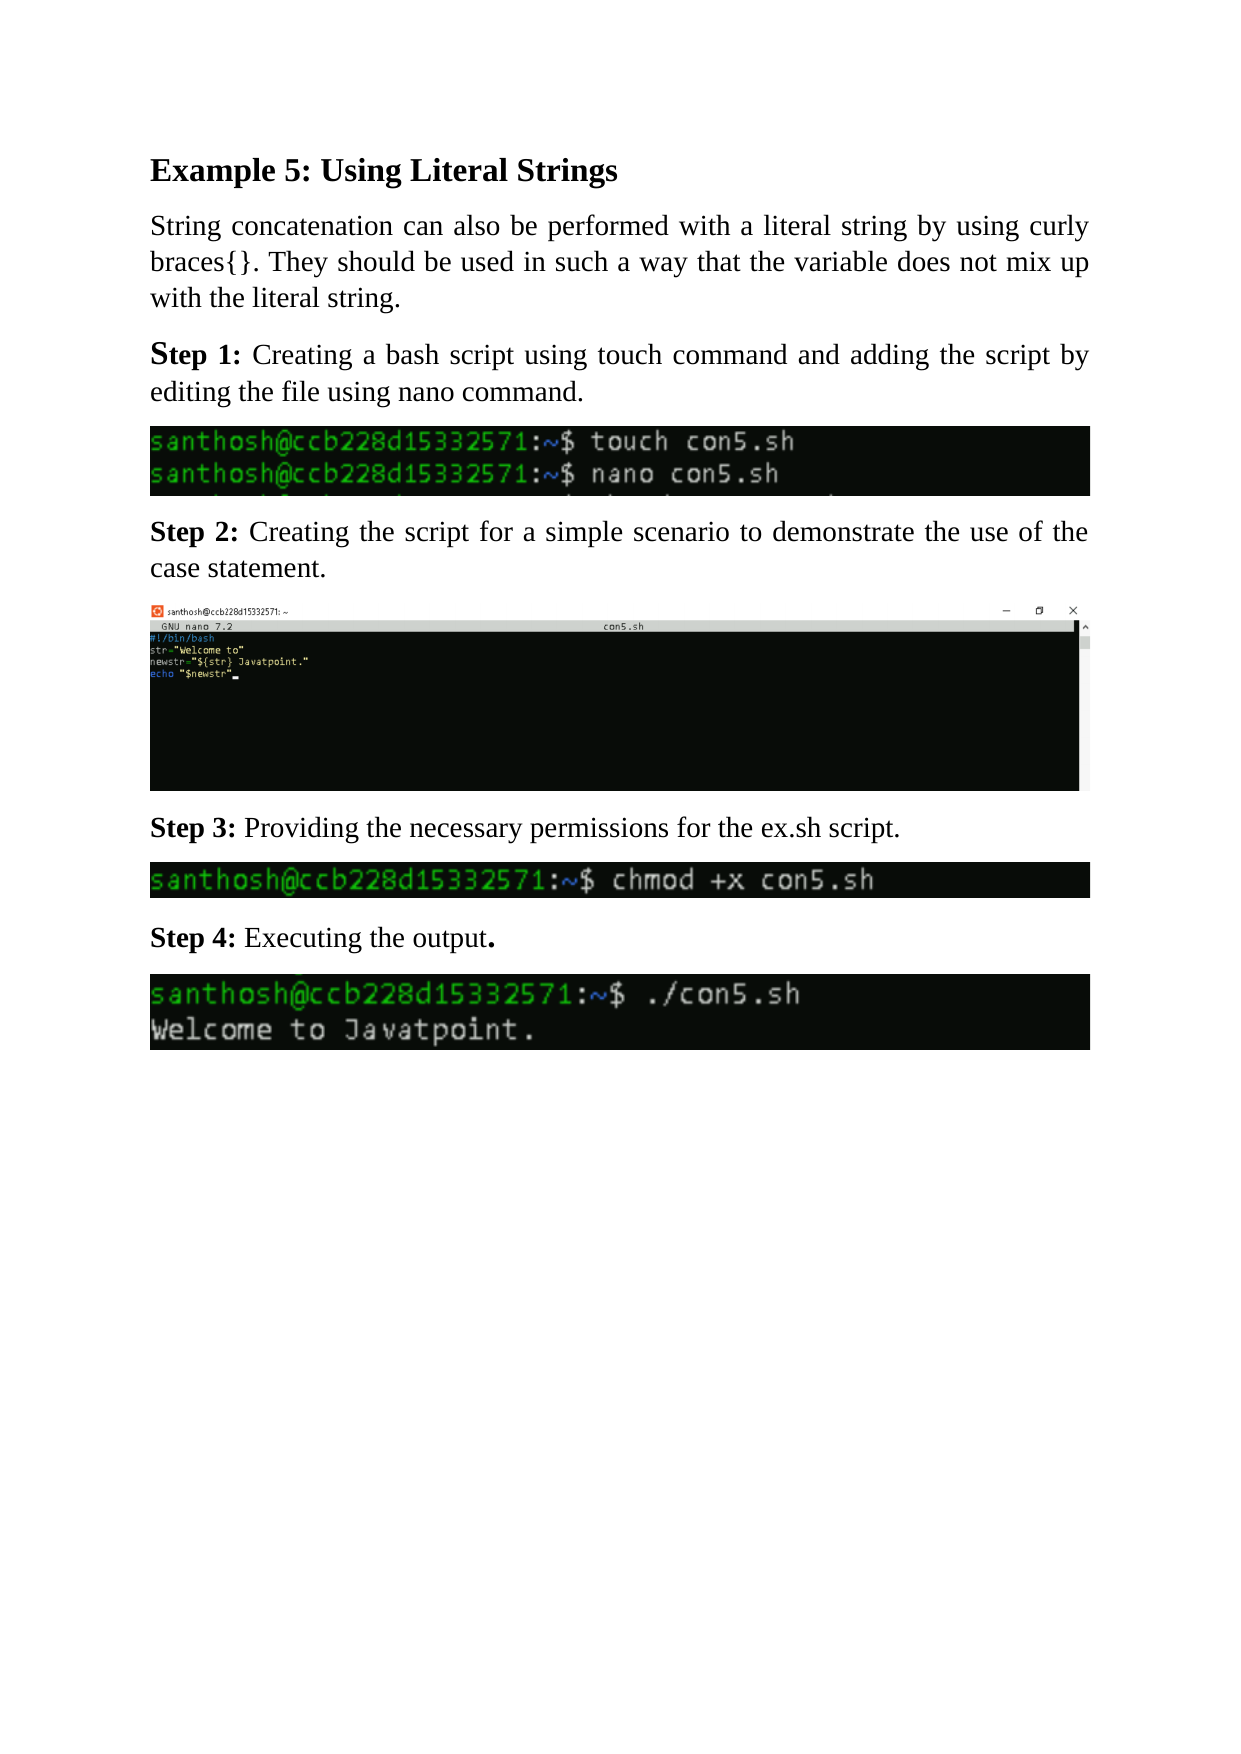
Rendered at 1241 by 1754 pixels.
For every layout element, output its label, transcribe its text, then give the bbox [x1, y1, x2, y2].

text Step 2: Creating the script for a simple scenario to demonstrate the use of the case statement. [150, 514, 1090, 584]
text Step 3: Providing the necessary permissions for the ex.sh script. [150, 810, 1090, 843]
text String concatenation can also be performed with a literal string by using curly braces{}. They should be used in such a way that the variable does not mix up with the literal string. [150, 208, 1090, 314]
text Step 4: Executing the output. [150, 916, 1090, 955]
text Step 1: Creating a bash script using touch command and adding the script by editing the file using nano command. [150, 333, 1090, 408]
picture [150, 426, 1091, 496]
picture [150, 603, 1091, 791]
text Example 5: Using Literal Strings [150, 150, 1090, 188]
picture [150, 862, 1091, 898]
picture [150, 974, 1091, 1050]
